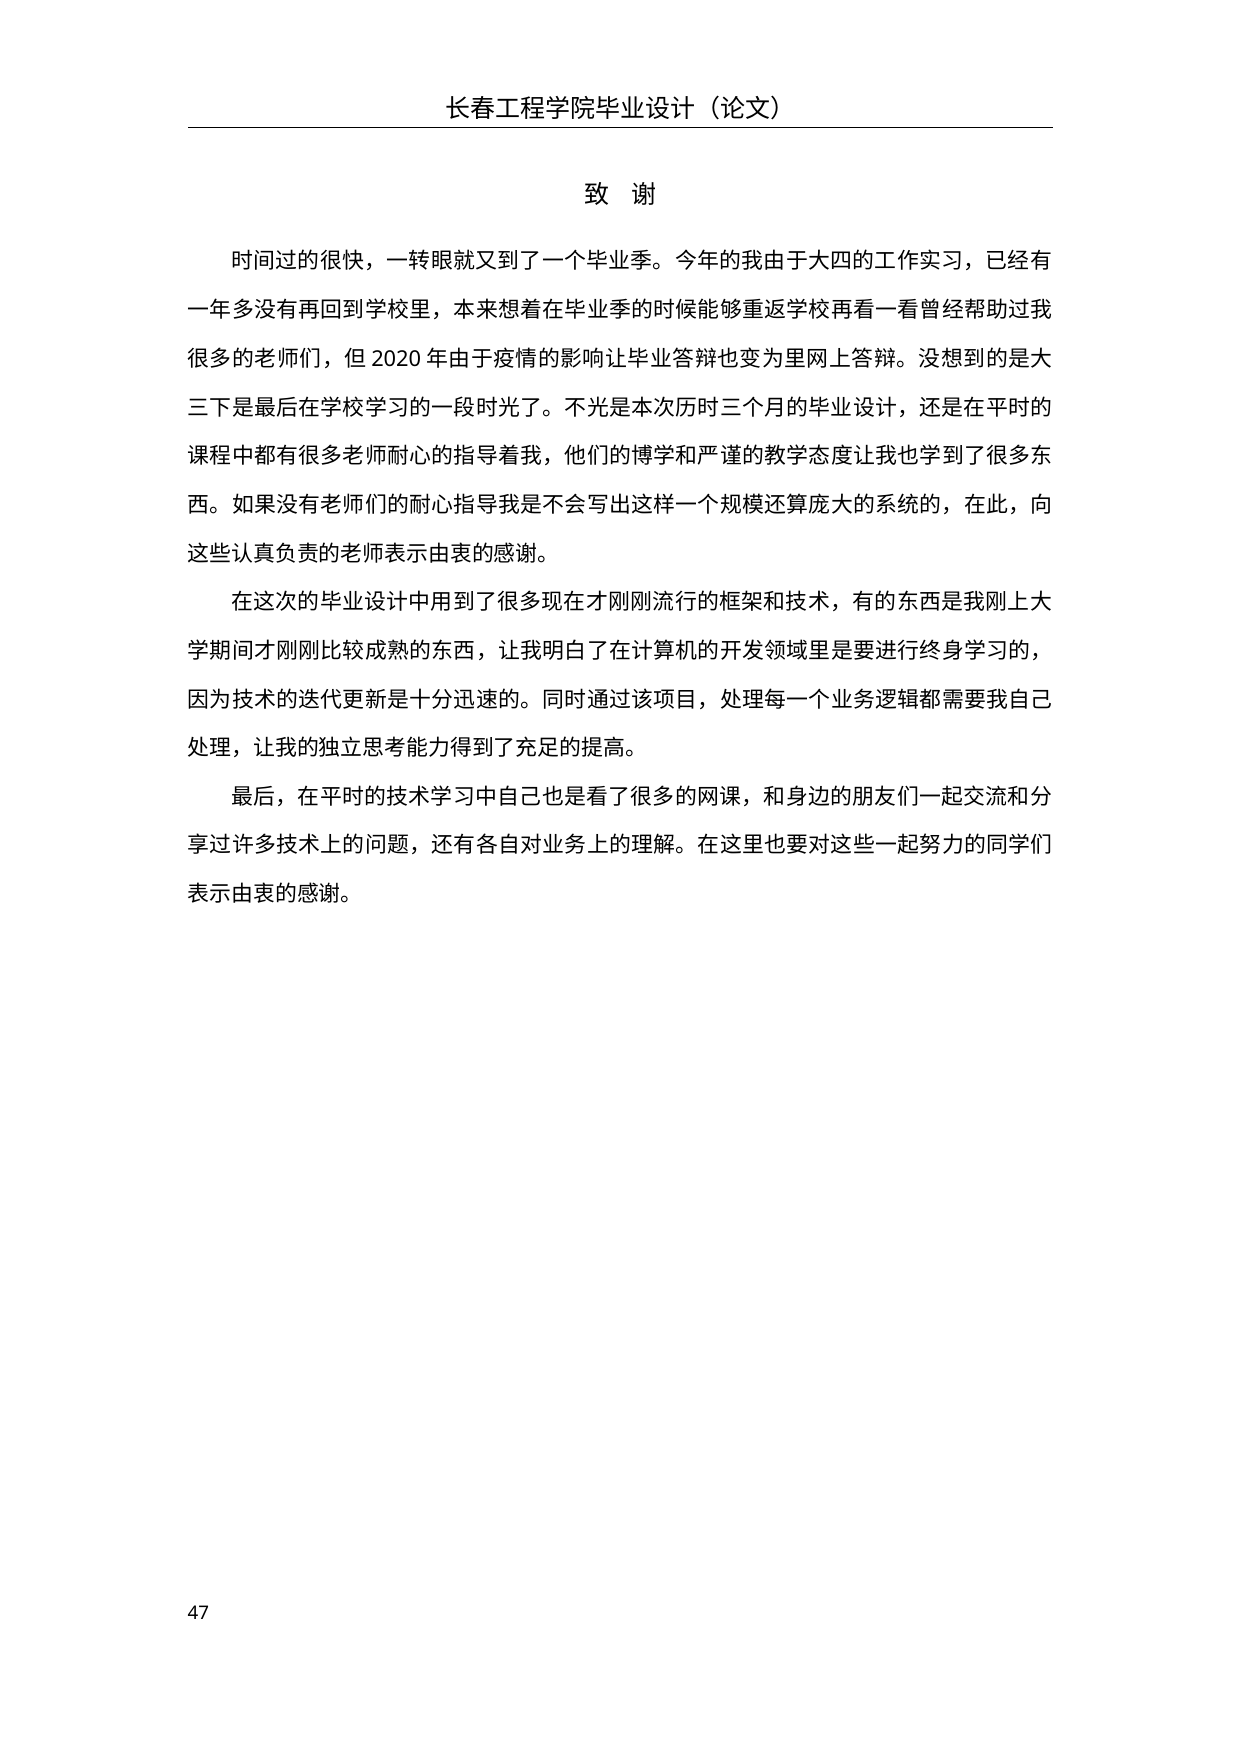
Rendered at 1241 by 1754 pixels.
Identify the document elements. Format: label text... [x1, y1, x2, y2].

text 致 谢 [187, 160, 1053, 225]
text 最后，在平时的技术学习中自己也是看了很多的网课，和身边的朋友们一起交流和分享过许多技术上的问题，还有各自对业务上的理解。在这里也要对这些一起努力的同学们表示由衷的感谢。 [187, 778, 1053, 908]
text 时间过的很快，一转眼就又到了一个毕业季。今年的我由于大四的工作实习，已经有一年多没有再回到学校里，本来想着在毕业季的时候能够重返学校再看一看曾经帮助过我很多的老师们，但2020年由于疫情的影响让毕业答辩也变为里网上答辩。没想到的是大三下是最后在学校学习的一段时光了。不光是本次历时三个月的毕业设计，还是在平时的课程中都有很多老师耐心的指导着我，他们的博学和严谨的教学态度让我也学到了很多东西。如果没有老师们的耐心指导我是不会写出这样一个规模还算庞大的系统的，在此，向这些认真负责的老师表示由衷的感谢。 [187, 243, 1053, 568]
text 在这次的毕业设计中用到了很多现在才刚刚流行的框架和技术，有的东西是我刚上大学期间才刚刚比较成熟的东西，让我明白了在计算机的开发领域里是要进行终身学习的，因为技术的迭代更新是十分迅速的。同时通过该项目，处理每一个业务逻辑都需要我自己处理，让我的独立思考能力得到了充足的提高。 [187, 584, 1053, 762]
